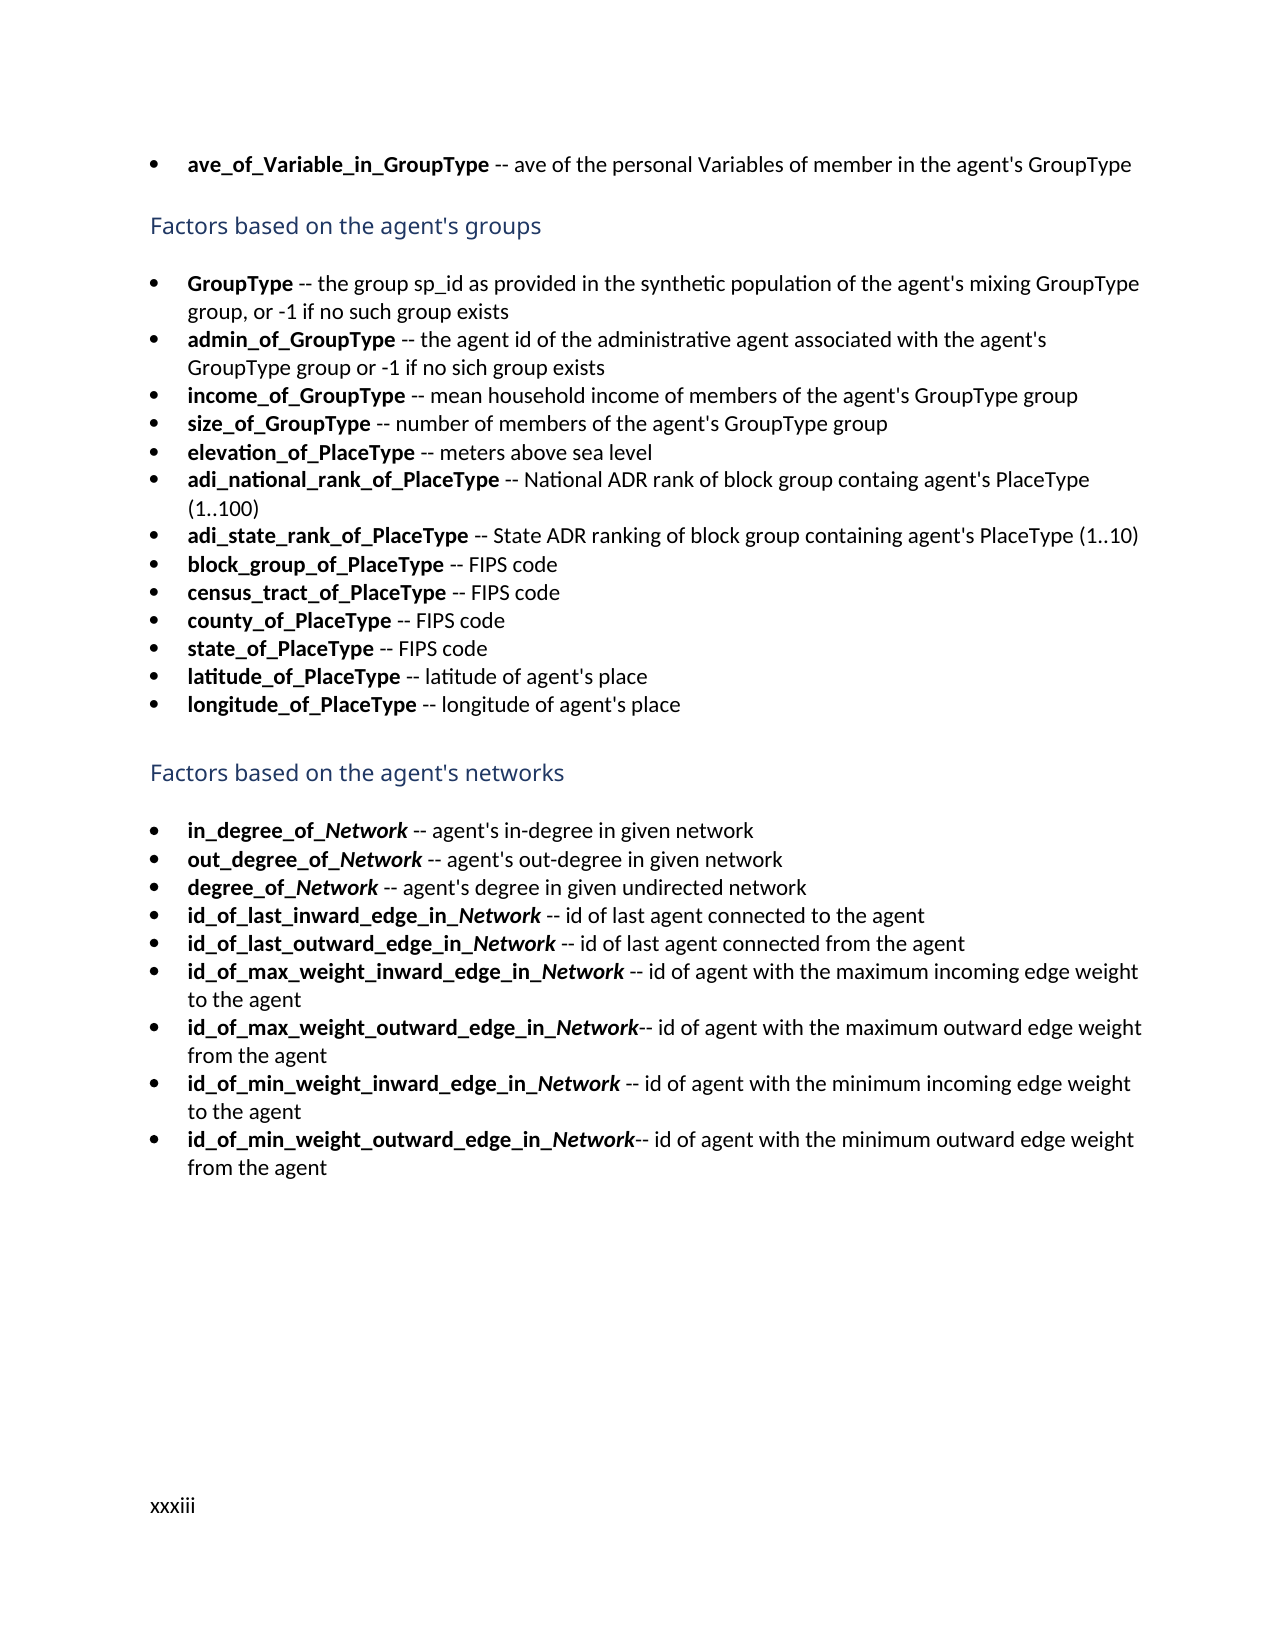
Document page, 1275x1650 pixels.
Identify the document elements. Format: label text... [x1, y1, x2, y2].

list county_of_PlaceType -- FIPS code [150, 606, 1155, 634]
list latitude_of_PlaceType -- latitude of agent's place [150, 662, 1155, 690]
subtitle Factors based on the agent's groups [150, 210, 1155, 241]
subtitle Factors based on the agent's networks [150, 757, 1155, 789]
list id_of_max_weight_inward_edge_in_Network -- id of agent with the maximum incoming edge weight to the agent [150, 957, 1155, 1013]
list id_of_last_outward_edge_in_Network -- id of last agent connected from the agent [150, 929, 1155, 957]
list block_group_of_PlaceType -- FIPS code [150, 550, 1155, 578]
list adi_national_rank_of_PlaceType -- National ADR rank of block group containg agent's PlaceType (1..100) [150, 466, 1155, 522]
list adi_state_rank_of_PlaceType -- State ADR ranking of block group containing agent's PlaceType (1..10) [150, 522, 1155, 550]
list admin_of_GroupType -- the agent id of the administrative agent associated with the agent's GroupType group or -1 if no sich group exists [150, 326, 1155, 382]
list state_of_PlaceType -- FIPS code [150, 634, 1155, 662]
list longitude_of_PlaceType -- longitude of agent's place [150, 690, 1155, 718]
list id_of_last_inward_edge_in_Network -- id of last agent connected to the agent [150, 901, 1155, 929]
list id_of_max_weight_outward_edge_in_Network-- id of agent with the maximum outward edge weight from the agent [150, 1013, 1155, 1069]
list GroupType -- the group sp_id as provided in the synthetic population of the agent's mixing GroupType group, or -1 if no such group exists [150, 269, 1155, 326]
list census_tract_of_PlaceType -- FIPS code [150, 578, 1155, 606]
list in_degree_of_Network -- agent's in-degree in given network [150, 817, 1155, 845]
list degree_of_Network -- agent's degree in given undirected network [150, 873, 1155, 901]
list income_of_GroupType -- mean household income of members of the agent's GroupType group [150, 382, 1155, 409]
list id_of_min_weight_outward_edge_in_Network-- id of agent with the minimum outward edge weight from the agent [150, 1125, 1155, 1181]
list out_degree_of_Network -- agent's out-degree in given network [150, 845, 1155, 873]
list ave_of_Variable_in_GroupType -- ave of the personal Variables of member in the agent's GroupType [150, 150, 1155, 178]
list id_of_min_weight_inward_edge_in_Network -- id of agent with the minimum incoming edge weight to the agent [150, 1069, 1155, 1125]
list size_of_GroupType -- number of members of the agent's GroupType group [150, 409, 1155, 438]
list elevation_of_PlaceType -- meters above sea level [150, 438, 1155, 466]
